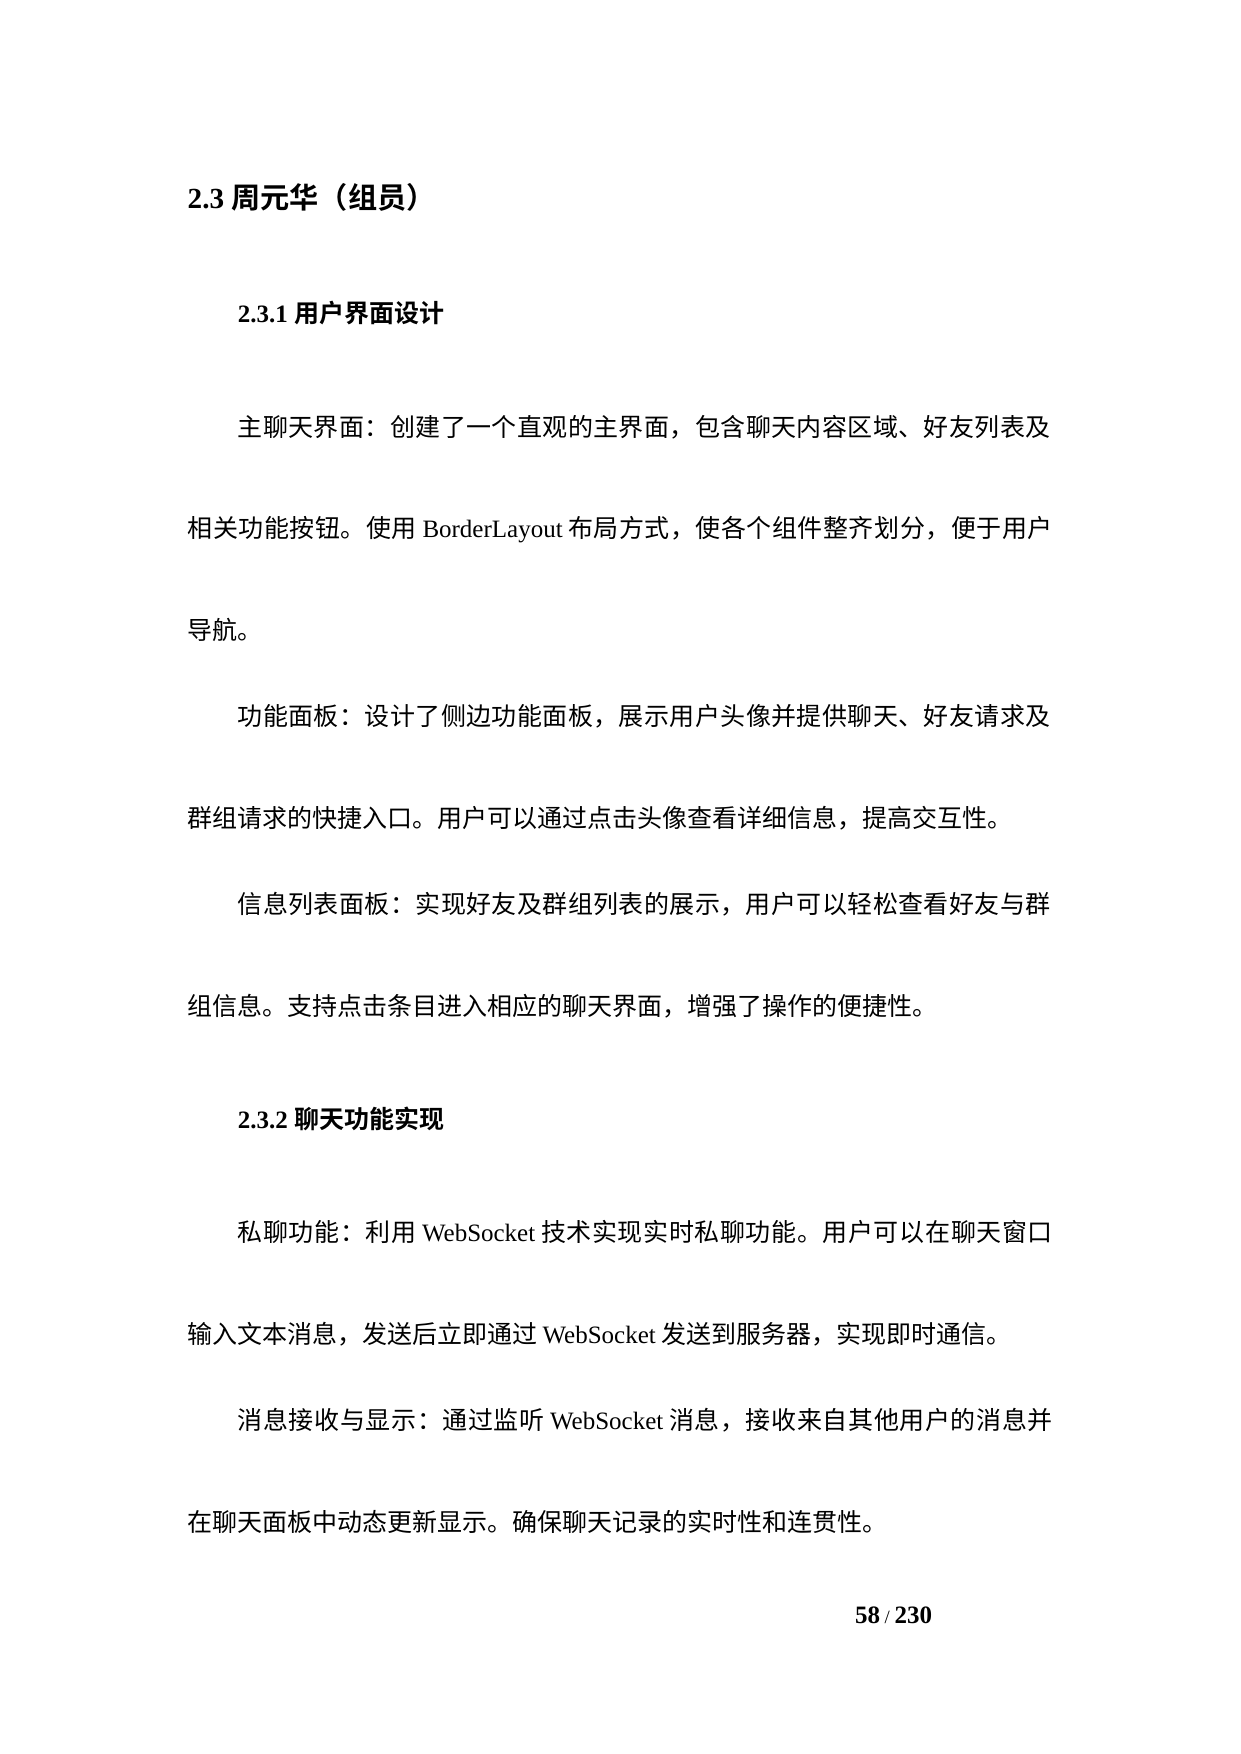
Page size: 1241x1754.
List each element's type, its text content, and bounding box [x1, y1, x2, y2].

subtitle 2.3.1 用户界面设计 [187, 278, 1053, 346]
subtitle 2.3 周元华（组员） [187, 162, 1053, 230]
text 信息列表面板：实现好友及群组列表的展示，用户可以轻松查看好友与群组信息。支持点击条目进入相应的聊天界面，增强了操作的便捷性。 [187, 869, 1053, 1039]
text 消息接收与显示：通过监听WebSocket消息，接收来自其他用户的消息并在聊天面板中动态更新显示。确保聊天记录的实时性和连贯性。 [187, 1385, 1053, 1555]
text 功能面板：设计了侧边功能面板，展示用户头像并提供聊天、好友请求及群组请求的快捷入口。用户可以通过点击头像查看详细信息，提高交互性。 [187, 681, 1053, 851]
text 主聊天界面：创建了一个直观的主界面，包含聊天内容区域、好友列表及相关功能按钮。使用BorderLayout布局方式，使各个组件整齐划分，便于用户导航。 [187, 391, 1053, 663]
subtitle 2.3.2 聊天功能实现 [187, 1084, 1053, 1152]
text 私聊功能：利用WebSocket技术实现实时私聊功能。用户可以在聊天窗口输入文本消息，发送后立即通过WebSocket发送到服务器，实现即时通信。 [187, 1197, 1053, 1367]
